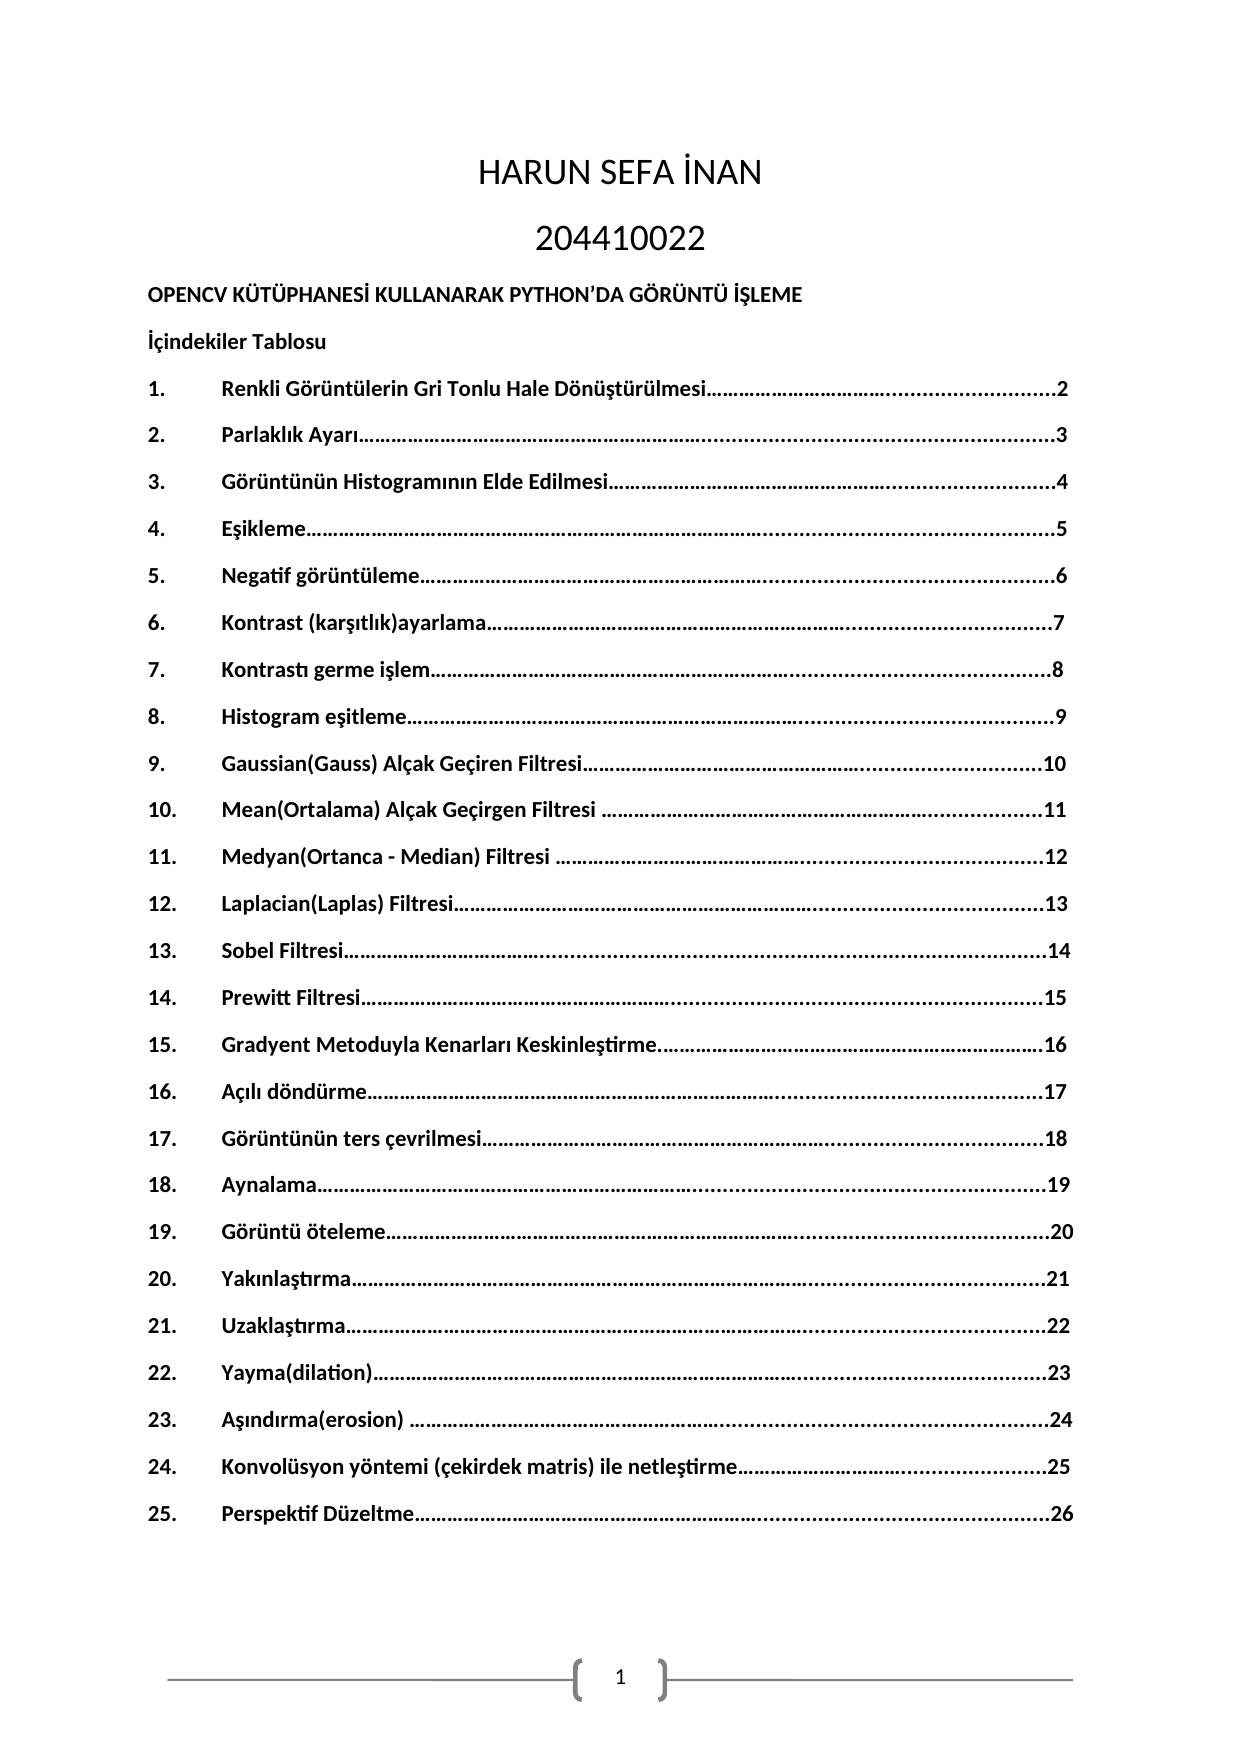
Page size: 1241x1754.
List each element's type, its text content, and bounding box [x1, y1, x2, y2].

text 14. Prewitt Filtresi………………………………………………….............................................................15 [148, 983, 1093, 1011]
text 13. Sobel Filtresi………………………………...................................................................................14 [148, 936, 1093, 964]
text HARUN SEFA İNAN [148, 148, 1093, 193]
text 18. Aynalama……………………………………………………………..........................................................19 [148, 1171, 1093, 1198]
text 19. Görüntü öteleme…………………………………………………………………..........................................20 [148, 1217, 1093, 1245]
text 25. Perspektif Düzeltme………………………………………………………................................................26 [148, 1499, 1093, 1527]
text 12. Laplacian(Laplas) Filtresi…………………………………………………………......................................13 [148, 889, 1093, 917]
text 1. Renkli Görüntülerin Gri Tonlu Hale Dönüştürülmesi……………………………............................2 [148, 374, 1093, 402]
text 23. Aşındırma(erosion) …………………………………………………......................................................24 [148, 1405, 1093, 1433]
text 8. Histogram eşitleme………………………………………………………………..........................................9 [148, 702, 1093, 730]
text 4. Eşikleme…………………………………………………………………………................................................5 [148, 514, 1093, 542]
text İçindekiler Tablosu [148, 327, 1093, 355]
text 5. Negatif görüntüleme………………………………………………………................................................6 [148, 561, 1093, 589]
text 3. Görüntünün Histogramının Elde Edilmesi……………………………………………............................4 [148, 467, 1093, 495]
text 204410022 [148, 214, 1093, 259]
text 17. Görüntünün ters çevrilmesi………………………………………………………....................................18 [148, 1124, 1093, 1152]
text 22. Yayma(dilation)…………………………………………………………………….........................................23 [148, 1358, 1093, 1386]
text 24. Konvolüsyon yöntemi (çekirdek matris) ile netleştirme…………………………........................25 [148, 1452, 1093, 1480]
text 20. Yakınlaştırma………………………………………………………………………….......................................21 [148, 1264, 1093, 1292]
text 7. Kontrastı germe işlem…………………………………………………………...........................................8 [148, 655, 1093, 683]
text 16. Açılı döndürme…………………………………………………………………............................................17 [148, 1077, 1093, 1105]
text 15. Gradyent Metoduyla Kenarları Keskinleştirme.…………………………………………………………….16 [148, 1030, 1093, 1058]
text 6. Kontrast (karşıtlık)ayarlama…………………………………………………………..................................7 [148, 608, 1093, 636]
text OPENCV KÜTÜPHANESİ KULLANARAK PYTHON’DA GÖRÜNTÜ İŞLEME [148, 280, 1093, 308]
text 2. Parlaklık Ayarı………………………………………………………..........................................................3 [148, 421, 1093, 448]
text 9. Gaussian(Gauss) Alçak Geçiren Filtresi……………………………………………..............................10 [148, 749, 1093, 777]
text 11. Medyan(Ortanca - Median) Filtresi ………………………………………........................................12 [148, 842, 1093, 870]
text 10. Mean(Ortalama) Alçak Geçirgen Filtresi ……………………………………………………...................11 [148, 796, 1093, 823]
text 21. Uzaklaştırma…………………………………………………………………………........................................22 [148, 1311, 1093, 1339]
